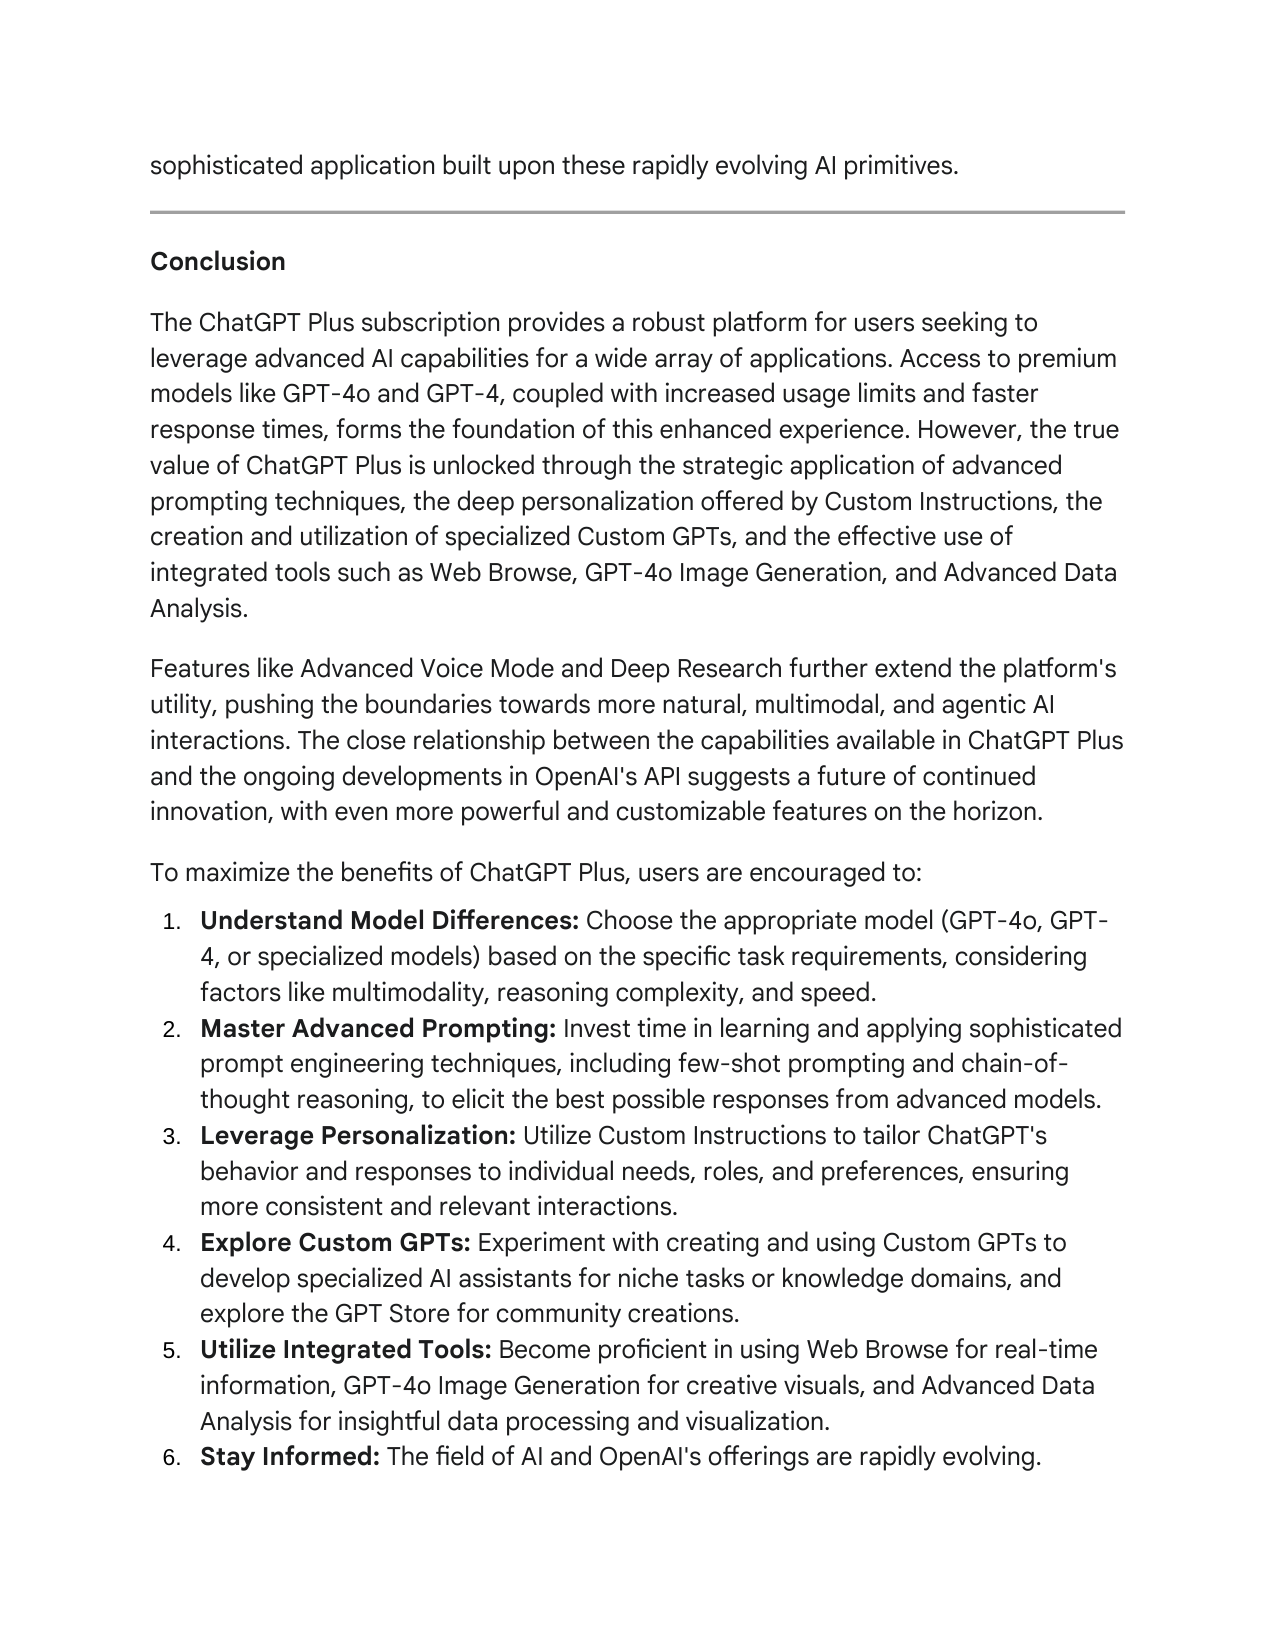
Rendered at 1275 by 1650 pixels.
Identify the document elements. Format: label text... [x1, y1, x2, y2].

list Understand Model Differences: Choose the appropriate model (GPT-4o, GPT-4, or specialized models) based on the specific task requirements, considering factors like multimodality, reasoning complexity, and speed. [162, 906, 1125, 1008]
list Master Advanced Prompting: Invest time in learning and applying sophisticated prompt engineering techniques, including few-shot prompting and chain-of-thought reasoning, to elicit the best possible responses from advanced models. [162, 1013, 1125, 1116]
text To maximize the benefits of ChatGPT Plus, users are encouraged to: [150, 857, 1125, 889]
text Conclusion [150, 214, 1125, 278]
list Utilize Integrated Tools: Become proficient in using Web Browse for real-time information, GPT-4o Image Generation for creative visuals, and Advanced Data Analysis for insightful data processing and visualization. [162, 1334, 1125, 1437]
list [162, 1442, 1125, 1473]
text Features like Advanced Voice Mode and Deep Research further extend the platform's utility, pushing the boundaries towards more natural, multimodal, and agentic AI interactions. The close relationship between the capabilities available in ChatGPT Plus and the ongoing developments in OpenAI's API suggests a future of continued innovation, with even more powerful and customizable features on the horizon. [150, 654, 1125, 828]
list Leverage Personalization: Utilize Custom Instructions to tailor ChatGPT's behavior and responses to individual needs, roles, and preferences, ensuring more consistent and relevant interactions. [162, 1120, 1125, 1223]
text The ChatGPT Plus subscription provides a robust platform for users seeking to leverage advanced AI capabilities for a wide array of applications. Access to premium models like GPT-4o and GPT-4, coupled with increased usage limits and faster response times, forms the foundation of this enhanced experience. However, the true value of ChatGPT Plus is unlocked through the strategic application of advanced prompting techniques, the deep personalization offered by Custom Instructions, the creation and utilization of specialized Custom GPTs, and the effective use of integrated tools such as Web Browse, GPT-4o Image Generation, and Advanced Data Analysis. [150, 307, 1125, 624]
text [150, 150, 1125, 181]
list Explore Custom GPTs: Experiment with creating and using Custom GPTs to develop specialized AI assistants for niche tasks or knowledge domains, and explore the GPT Store for community creations. [162, 1227, 1125, 1330]
